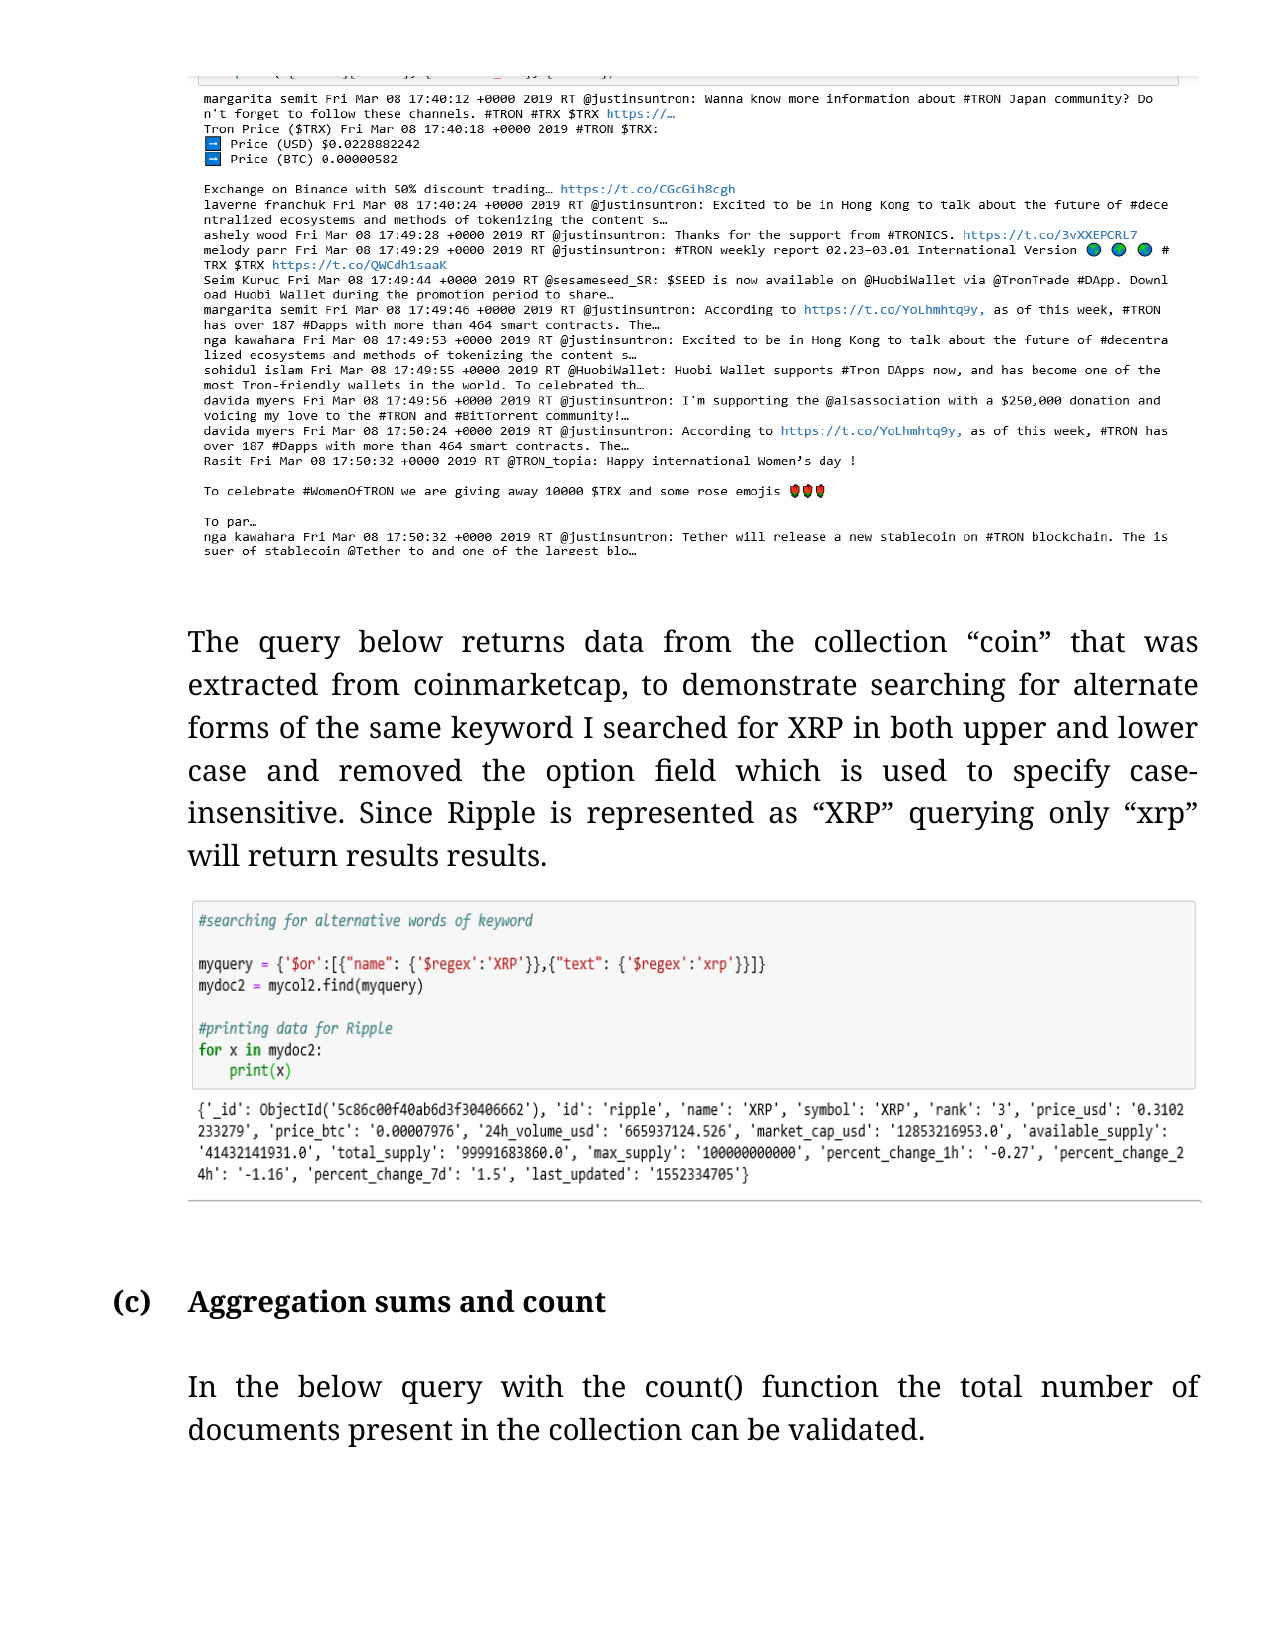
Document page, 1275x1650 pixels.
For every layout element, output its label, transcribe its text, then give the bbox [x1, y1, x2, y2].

list Aggregation sums and count [112, 1281, 1200, 1321]
picture [187, 895, 1204, 1203]
picture [187, 75, 1199, 555]
list In the below query with the count() function the total number of documents present in the collection can be validated. [187, 1367, 1200, 1449]
text The query below returns data from the collection “coin” that was extracted from coinmarketcap, to demonstrate searching for alternate forms of the same keyword I searched for XRP in both upper and lower case and removed the option field which is used to specify case-insensitive. Since Ripple is represented as “XRP” querying only “xrp” will return results results. [187, 621, 1200, 875]
